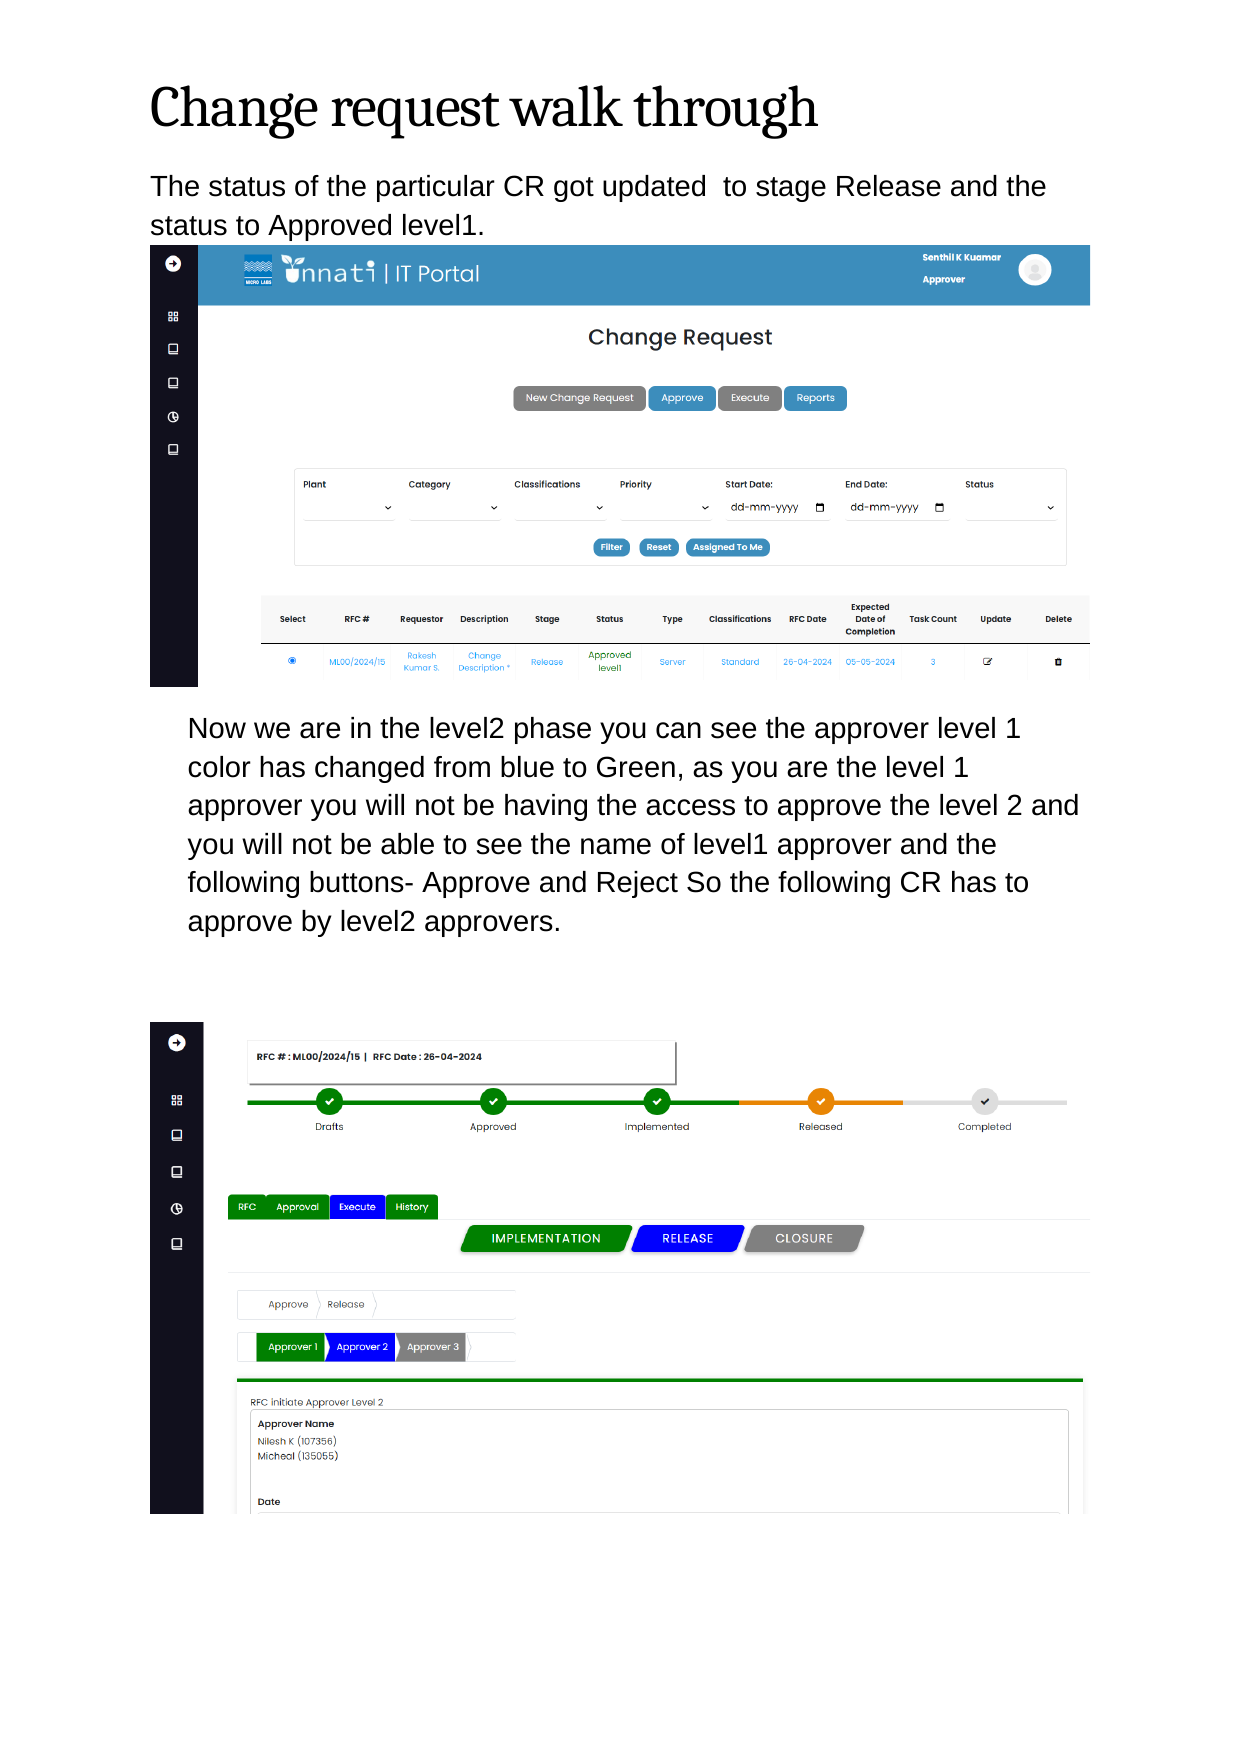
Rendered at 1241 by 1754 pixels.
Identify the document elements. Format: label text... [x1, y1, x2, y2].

text The status of the particular CR got updated to stage Release and the status to Approved level1. [150, 169, 1090, 245]
picture [150, 245, 1091, 687]
picture [150, 1022, 1091, 1514]
text Now we are in the level2 phase you can see the approver level 1 color has changed from blue to Green, as you are the level 1 approver you will not be having the access to approve the level 2 and you will not be able to see the name of level1 approver and the following buttons- Approve and Reject So the following CR has to approve by level2 approvers. [187, 711, 1090, 938]
